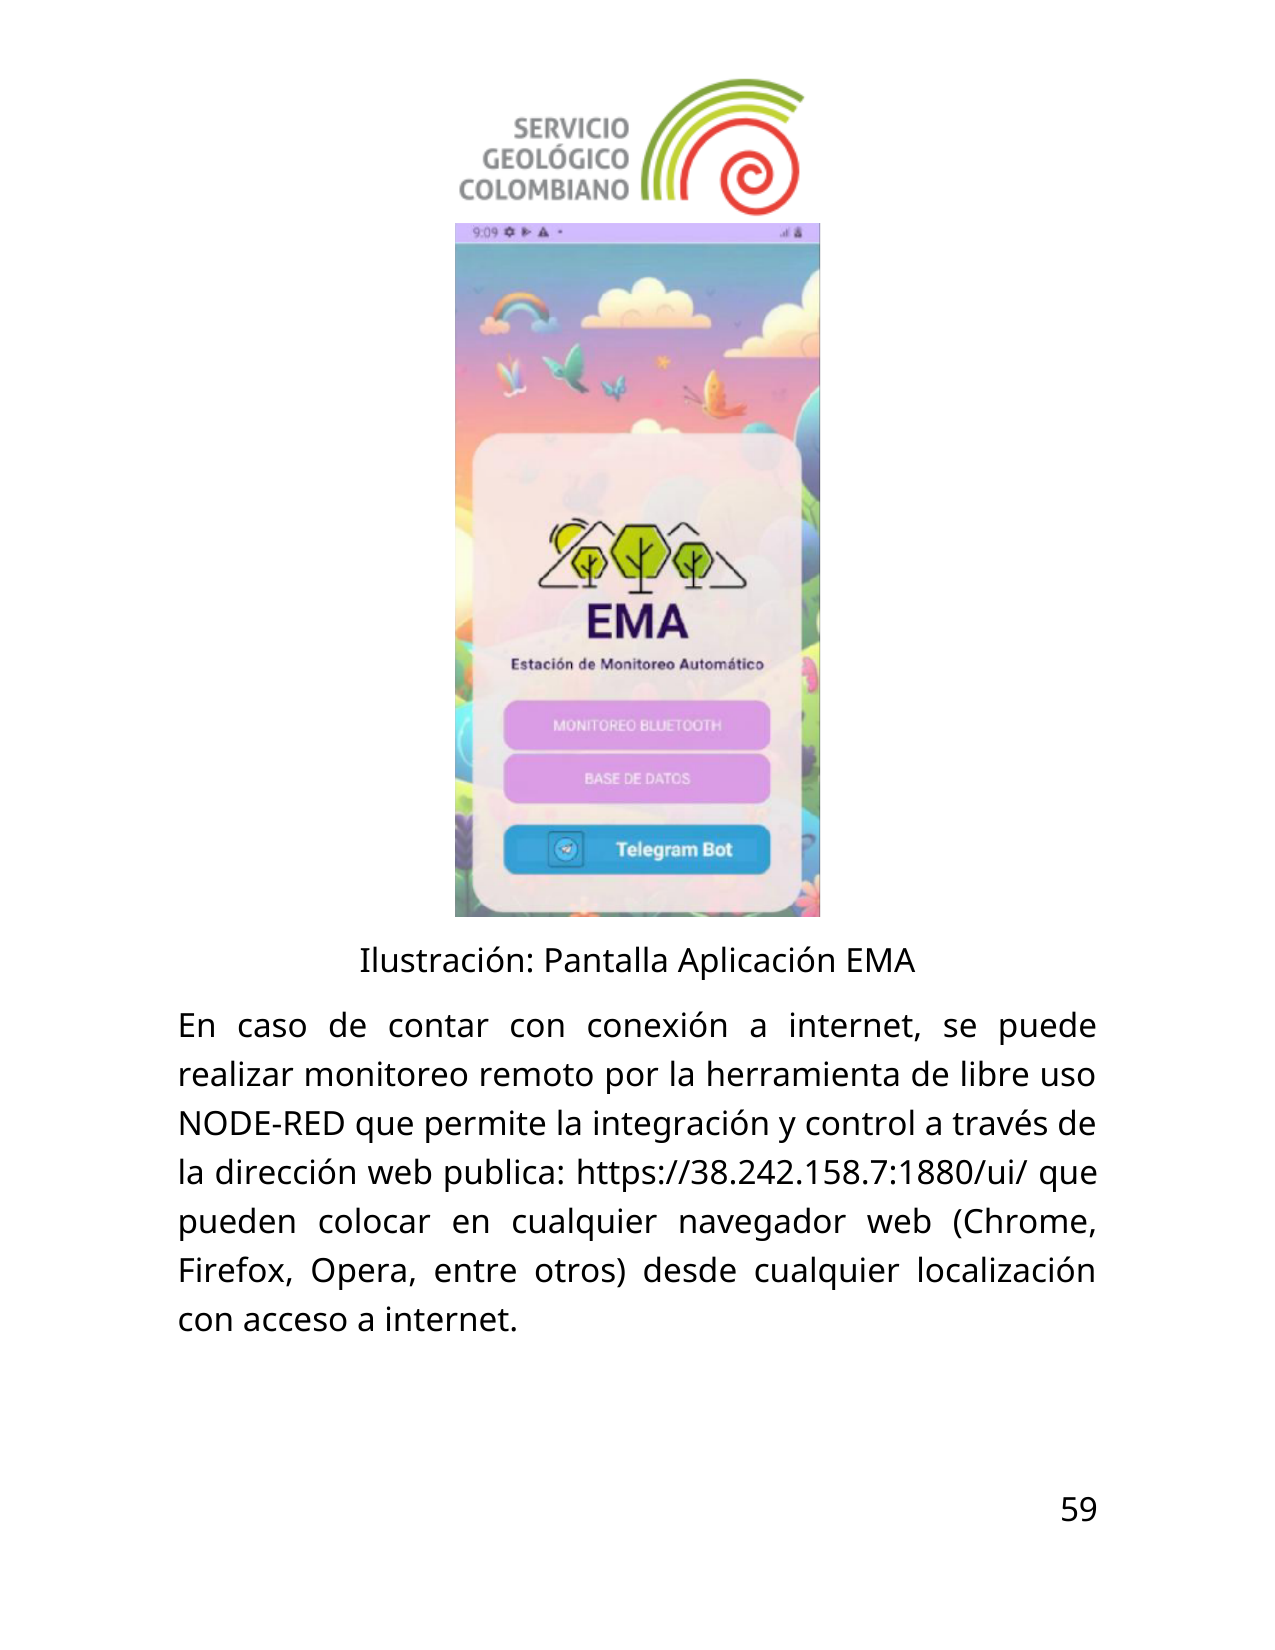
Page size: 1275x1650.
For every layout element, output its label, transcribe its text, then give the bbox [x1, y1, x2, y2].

text Ilustración: Pantalla Aplicación EMA [177, 936, 1098, 982]
text En caso de contar con conexión a internet, se puede realizar monitoreo remoto por la herramienta de libre uso NODE-RED que permite la integración y control a través de la dirección web publica: https://38.242.158.7:1880/ui/ que pueden colocar en cualquier navegador web (Chrome, Firefox, Opera, entre otros) desde cualquier localización con acceso a internet. [177, 1002, 1098, 1341]
picture [452, 73, 823, 917]
